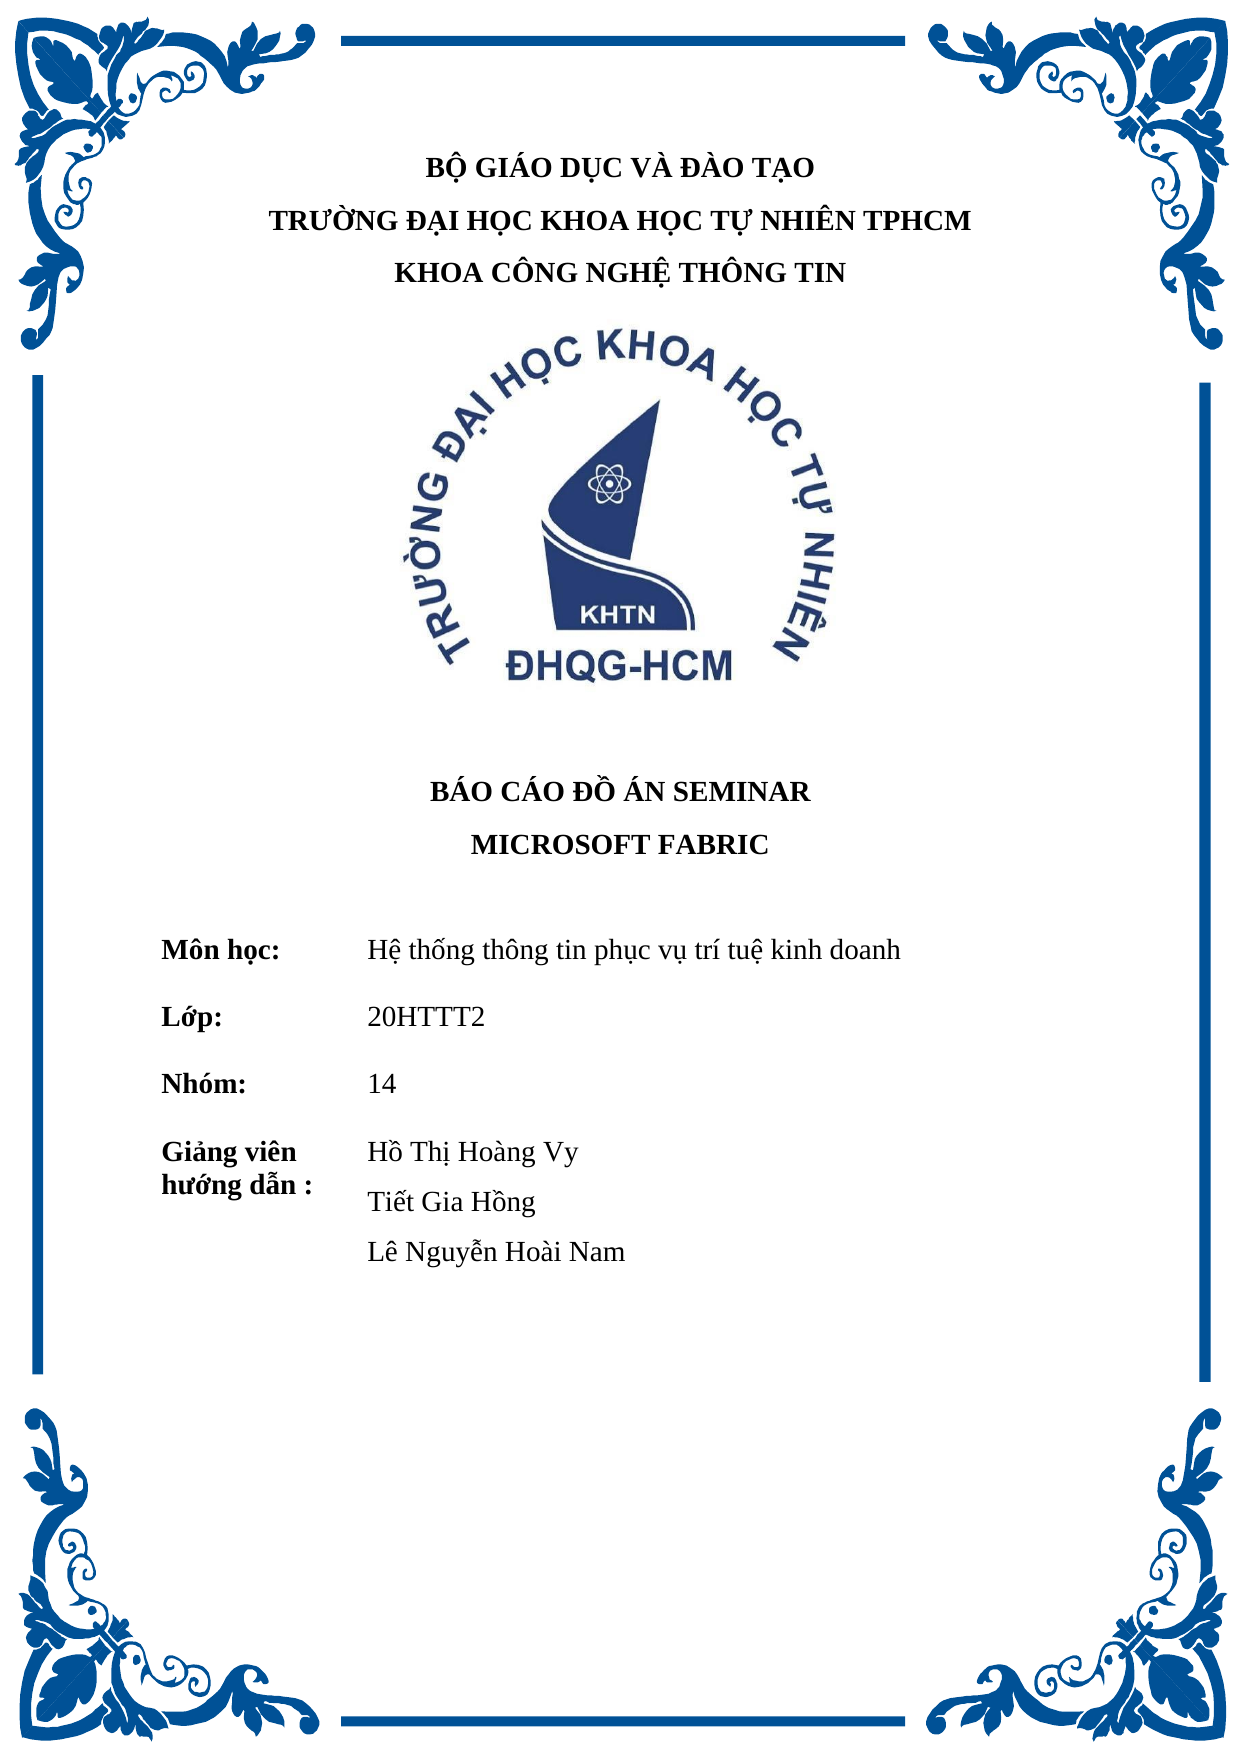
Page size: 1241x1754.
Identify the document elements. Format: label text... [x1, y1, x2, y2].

text BỘ GIÁO DỤC VÀ ĐÀO TẠO [150, 150, 1090, 183]
table_cell Giảng viên hướng dẫn : [150, 1134, 356, 1281]
table_cell 20HTTT2 [356, 1000, 1031, 1067]
picture [381, 308, 860, 703]
table_header Hệ thống thông tin phục vụ trí tuệ kinh doanh [356, 933, 1031, 999]
table_cell 14 [356, 1067, 1031, 1134]
table_header Môn học: [150, 933, 356, 999]
text KHOA CÔNG NGHỆ THÔNG TIN [150, 256, 1090, 289]
table_cell Nhóm: [150, 1067, 356, 1134]
text TRƯỜNG ĐẠI HỌC KHOA HỌC TỰ NHIÊN TPHCM [150, 203, 1090, 236]
text BÁO CÁO ĐỒ ÁN SEMINAR [150, 774, 1090, 807]
table_cell Hồ Thị Hoàng Vy Tiết Gia Hồng Lê Nguyễn Hoài Nam [356, 1134, 1031, 1281]
text MICROSOFT FABRIC [150, 827, 1090, 860]
table_cell Lớp: [150, 1000, 356, 1067]
